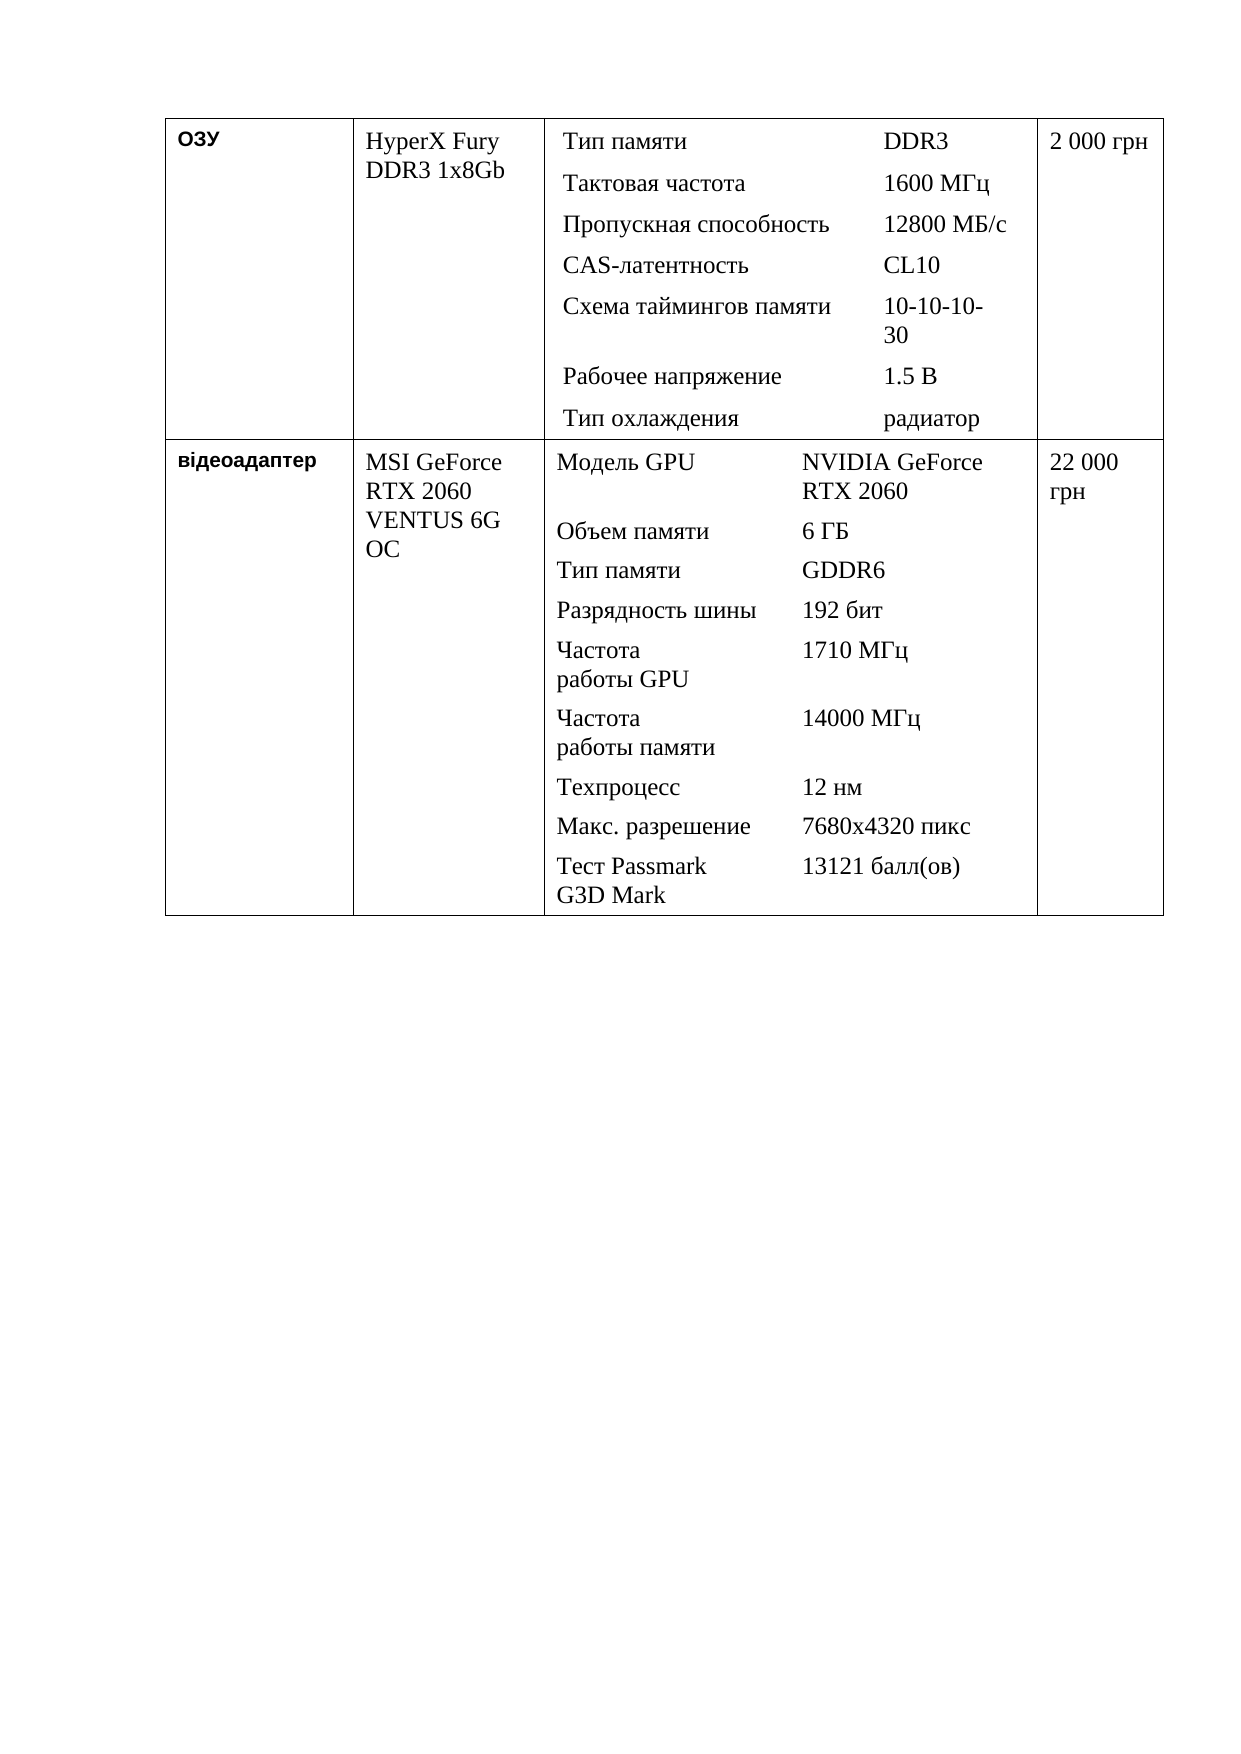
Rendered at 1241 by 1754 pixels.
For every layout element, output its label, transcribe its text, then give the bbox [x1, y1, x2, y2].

table_cell MSI GeForce RTX 2060 VENTUS 6G OC [354, 440, 544, 915]
table_cell 22 000 грн [1038, 440, 1163, 915]
table_cell [545, 440, 1037, 915]
table_cell ОЗУ [166, 119, 353, 439]
table_cell [545, 119, 1037, 439]
table_cell 2 000 грн [1038, 119, 1163, 439]
table_cell відеоадаптер [166, 440, 353, 915]
table_cell HyperX Fury DDR3 1x8Gb [354, 119, 544, 439]
